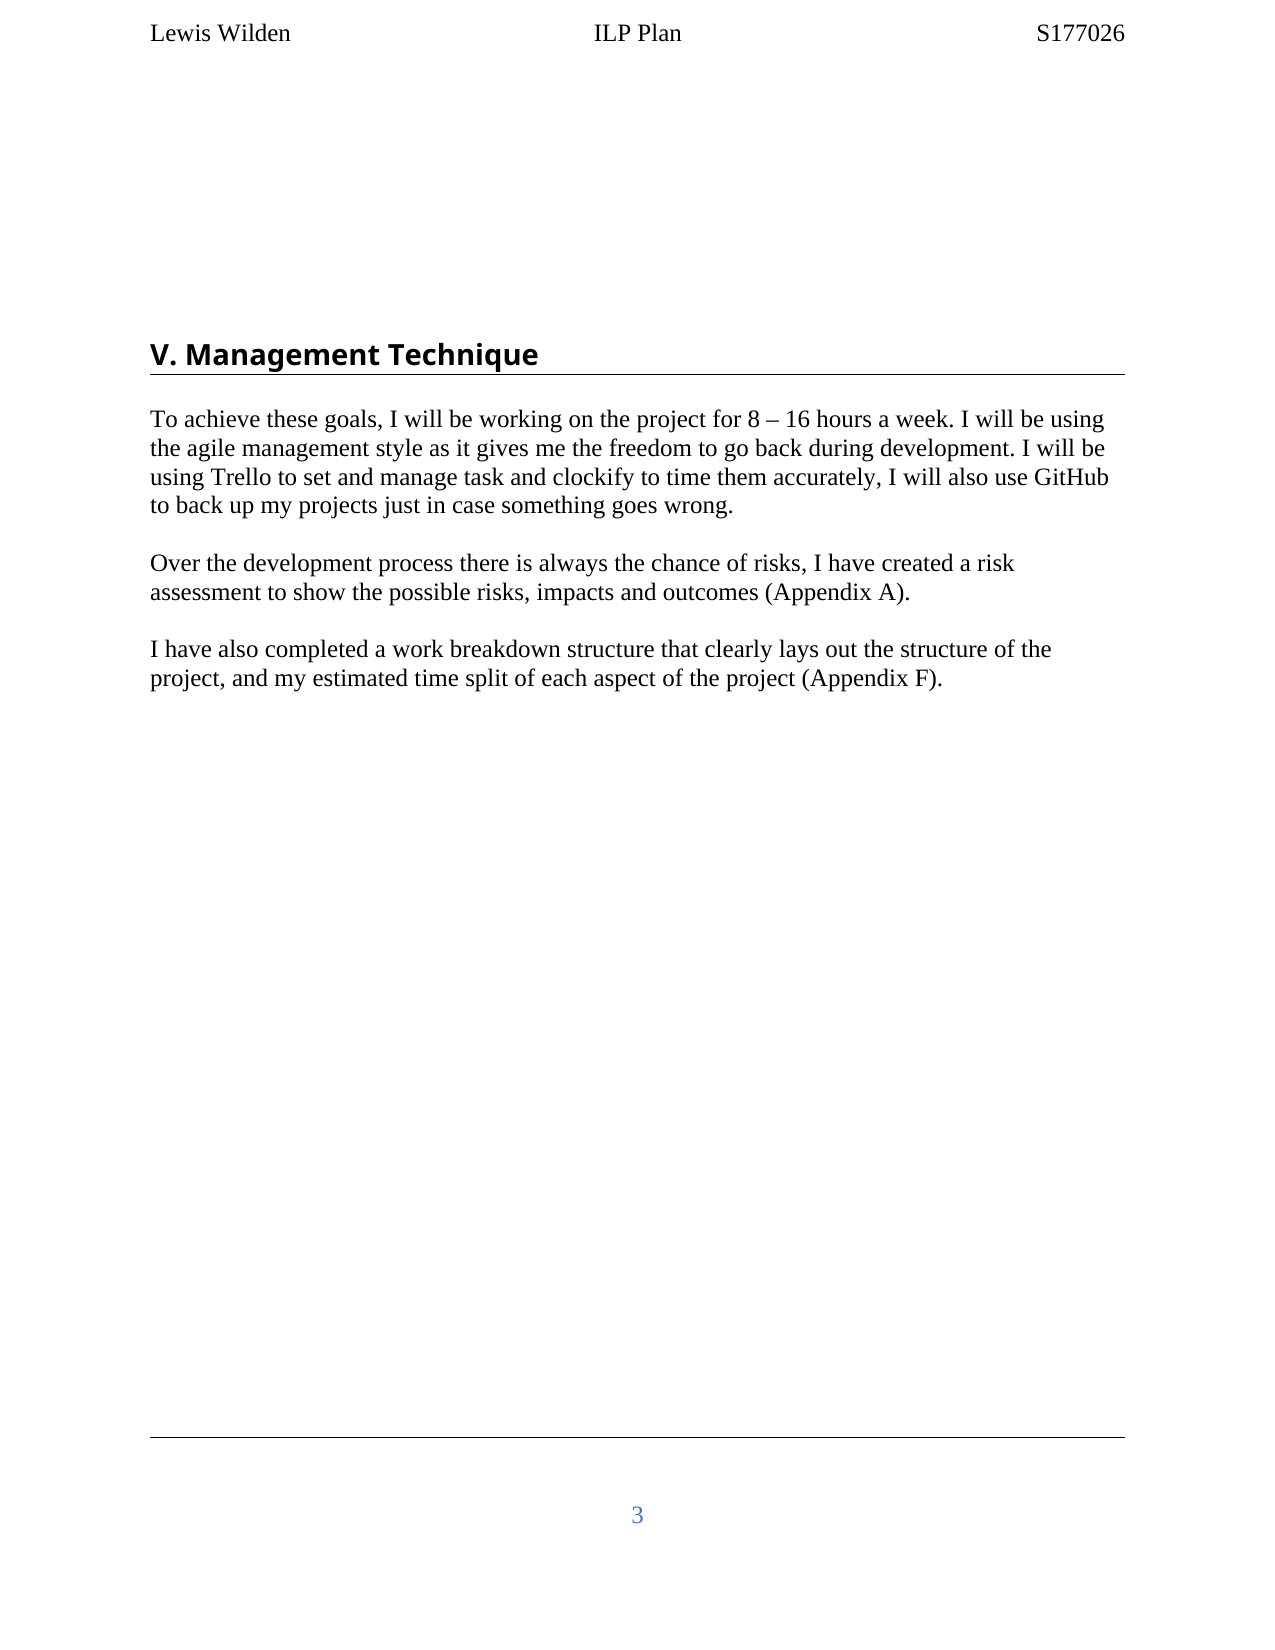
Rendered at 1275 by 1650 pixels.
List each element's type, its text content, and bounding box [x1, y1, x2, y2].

text To achieve these goals, I will be working on the project for 8 – 16 hours a week. I will be using the agile management style as it gives me the freedom to go back during development. I will be using Trello to set and manage task and clockify to time them accurately, I will also use GitHub to back up my projects just in case something goes wrong. [150, 404, 1125, 519]
text Over the development process there is always the chance of risks, I have created a risk assessment to show the possible risks, impacts and outcomes (Appendix A). [150, 548, 1125, 606]
text I have also completed a work breakdown structure that clearly lays out the structure of the project, and my estimated time split of each aspect of the project (Appendix F). [150, 634, 1125, 692]
subtitle V. Management Technique [150, 334, 1125, 374]
